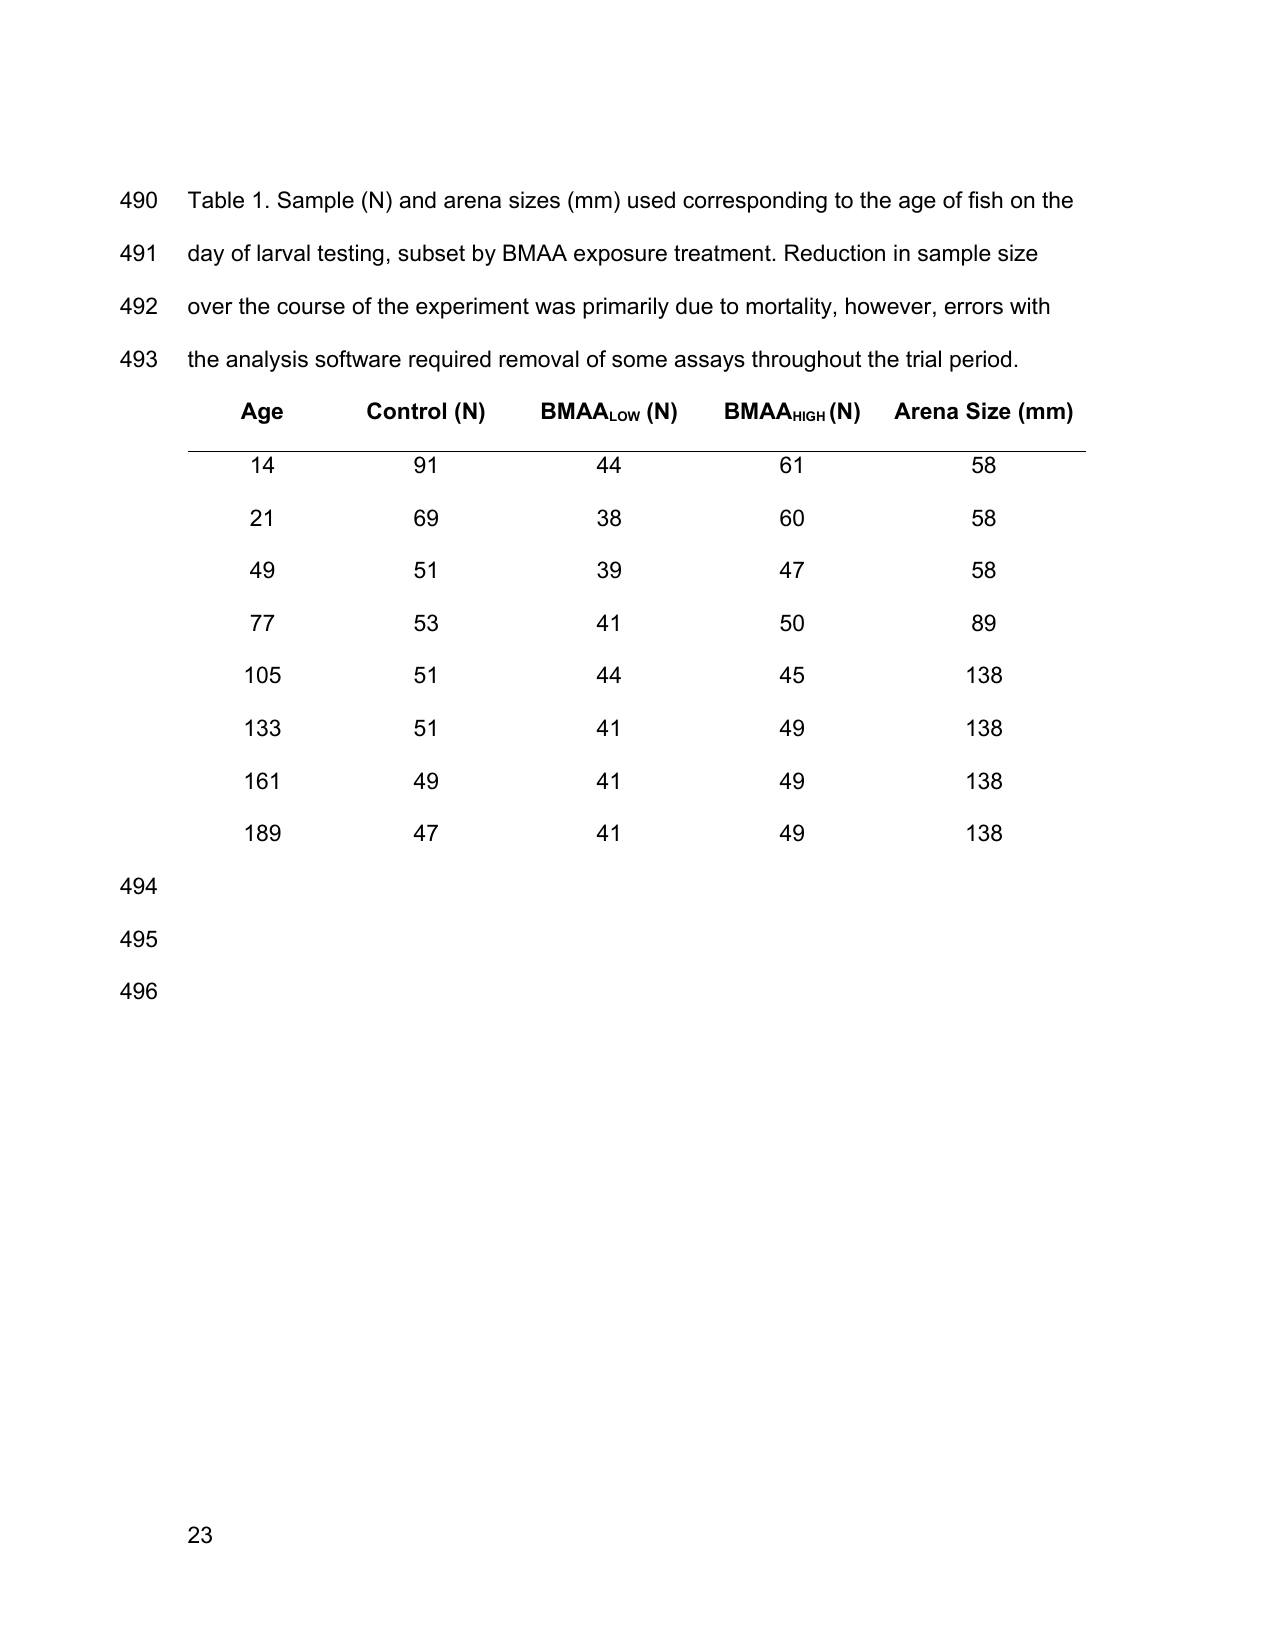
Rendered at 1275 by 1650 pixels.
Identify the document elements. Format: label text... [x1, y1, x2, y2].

table_cell 44 [515, 452, 703, 504]
table_cell 45 [703, 663, 881, 715]
table_cell 50 [703, 610, 881, 662]
table_cell 69 [337, 505, 515, 557]
table_cell 41 [515, 820, 703, 873]
table_header Arena Size (mm) [881, 398, 1086, 451]
table_cell 44 [515, 663, 703, 715]
table_cell 161 [188, 768, 337, 820]
table_cell 49 [188, 557, 337, 610]
table_cell 53 [337, 610, 515, 662]
table_cell 89 [881, 610, 1086, 662]
table_cell 14 [188, 452, 337, 504]
table_cell 133 [188, 715, 337, 768]
table_header BMAAHIGH (N) [703, 398, 881, 451]
table_cell 49 [703, 820, 881, 873]
table_cell 58 [881, 557, 1086, 610]
table_header Control (N) [337, 398, 515, 451]
table_cell 138 [881, 663, 1086, 715]
table_cell 47 [703, 557, 881, 610]
table_cell 49 [703, 715, 881, 768]
table_cell 138 [881, 768, 1086, 820]
table_cell 58 [881, 452, 1086, 504]
table_cell 105 [188, 663, 337, 715]
text Table 1. Sample (N) and arena sizes (mm) used corresponding to the age of fish on the day of larval testing, subset by BMAA exposure treatment. Reduction in sample size over the course of the experiment was primarily due to mortality, however, errors with the analysis software required removal of some assays throughout the trial period. [187, 187, 1087, 372]
table_cell 77 [188, 610, 337, 662]
table_cell 41 [515, 768, 703, 820]
table_cell 51 [337, 663, 515, 715]
table_cell 49 [703, 768, 881, 820]
table_cell 47 [337, 820, 515, 873]
table_cell 41 [515, 610, 703, 662]
table_cell 51 [337, 715, 515, 768]
table_cell 60 [703, 505, 881, 557]
table_cell 138 [881, 715, 1086, 768]
table_cell 41 [515, 715, 703, 768]
table_cell 58 [881, 505, 1086, 557]
table_cell 51 [337, 557, 515, 610]
table_cell 38 [515, 505, 703, 557]
table_cell 61 [703, 452, 881, 504]
table_cell 138 [881, 820, 1086, 873]
table_cell 91 [337, 452, 515, 504]
table_cell 21 [188, 505, 337, 557]
table_header BMAALOW (N) [515, 398, 703, 451]
table_header Age [188, 398, 337, 451]
table_cell 49 [337, 768, 515, 820]
table_cell 189 [188, 820, 337, 873]
table_cell 39 [515, 557, 703, 610]
